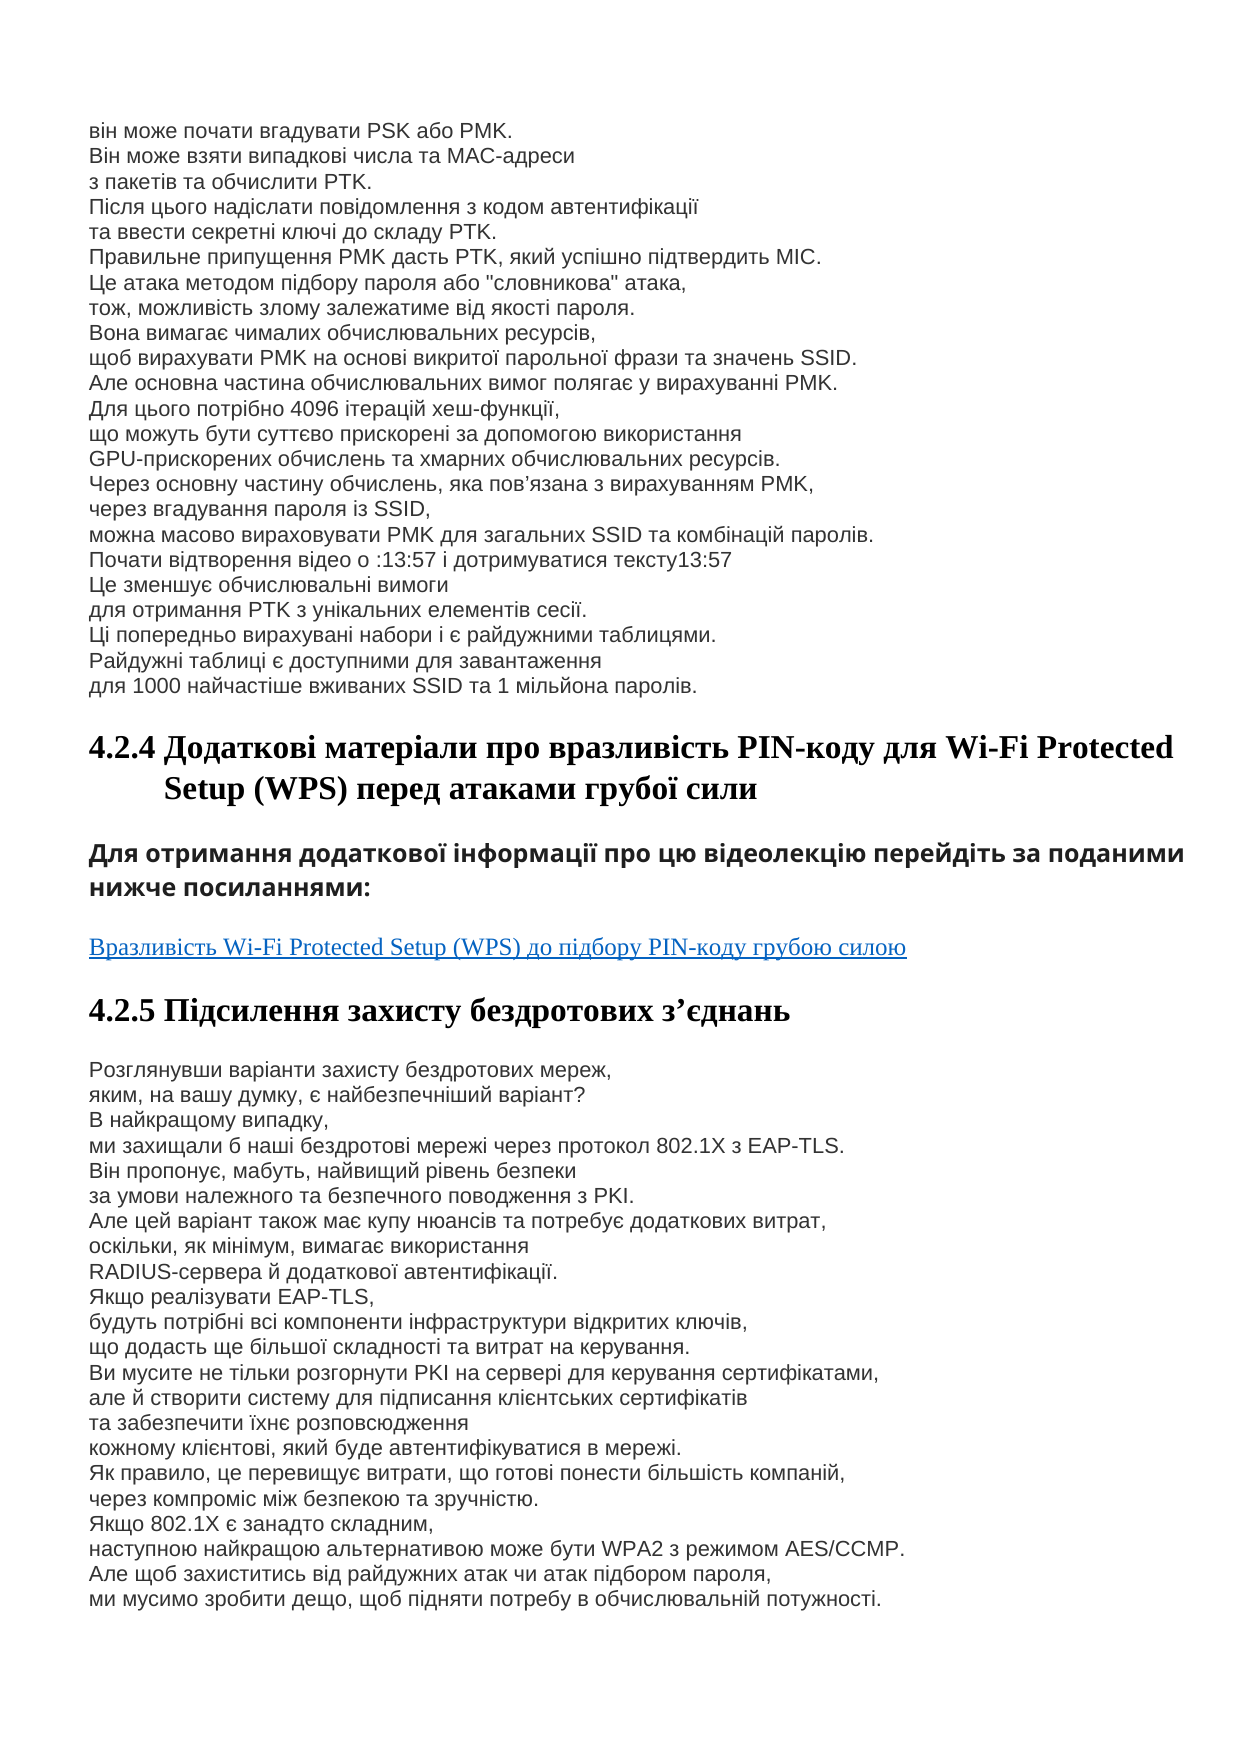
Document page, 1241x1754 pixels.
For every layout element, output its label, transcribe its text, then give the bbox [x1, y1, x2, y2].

text яким, на вашу думку, є найбезпечніший варіант? [89, 1082, 1211, 1107]
text для 1000 найчастіше вживаних SSID та 1 мільйона паролів. [89, 673, 1211, 698]
text Як правило, це перевищує витрати, що готові понести більшість компаній, [89, 1460, 1211, 1486]
text Для отримання додаткової інформації про цю відеолекцію перейдіть за поданими нижче посиланнями: [89, 835, 1211, 903]
text В найкращому випадку, [89, 1107, 1211, 1133]
text з пакетів та обчислити PTK. [89, 168, 1211, 194]
text Райдужні таблиці є доступними для завантаження [89, 647, 1211, 673]
text Вразливість Wi-Fi Protected Setup (WPS) до підбору PIN-коду грубою силою [89, 932, 1211, 961]
text але й створити систему для підписання клієнтських сертифікатів [89, 1385, 1211, 1410]
text Після цього надіслати повідомлення з кодом автентифікації [89, 194, 1211, 219]
text кожному клієнтові, який буде автентифікуватися в мережі. [89, 1435, 1211, 1460]
text що можуть бути суттєво прискорені за допомогою використання [89, 421, 1211, 446]
text Для цього потрібно 4096 ітерацій хеш-функції, [89, 395, 1211, 421]
text Почати відтворення відео о :13:57 і дотримуватися тексту13:57 [89, 547, 1211, 572]
text для отримання PTK з унікальних елементів сесії. [89, 597, 1211, 622]
text RADIUS-сервера й додаткової автентифікації. [89, 1259, 1211, 1284]
text Але щоб захиститись від райдужних атак чи атак підбором пароля, [89, 1561, 1211, 1586]
text та забезпечити їхнє розповсюдження [89, 1410, 1211, 1435]
text через вгадування пароля із SSID, [89, 496, 1211, 521]
text за умови належного та безпечного поводження з PKI. [89, 1183, 1211, 1208]
text будуть потрібні всі компоненти інфраструктури відкритих ключів, [89, 1309, 1211, 1334]
text ми мусимо зробити дещо, щоб підняти потребу в обчислювальній потужності. [89, 1586, 1211, 1612]
text та ввести секретні ключі до складу PTK. [89, 219, 1211, 244]
text наступною найкращою альтернативою може бути WPA2 з режимом AES/CCMP. [89, 1536, 1211, 1561]
text ми захищали б наші бездротові мережі через протокол 802.1X з EAP-TLS. [89, 1133, 1211, 1158]
text Правильне припущення PMK дасть PTK, який успішно підтвердить MIC. [89, 244, 1211, 269]
text Він може взяти випадкові числа та MAC-адреси [89, 143, 1211, 168]
text через компроміс між безпекою та зручністю. [89, 1486, 1211, 1511]
text оскільки, як мінімум, вимагає використання [89, 1233, 1211, 1259]
text GPU-прискорених обчислень та хмарних обчислювальних ресурсів. [89, 446, 1211, 471]
text Це зменшує обчислювальні вимоги [89, 572, 1211, 597]
text він може почати вгадувати PSK або PMK. [89, 118, 1211, 143]
text Якщо реалізувати EAP-TLS, [89, 1284, 1211, 1309]
text Але основна частина обчислювальних вимог полягає у вирахуванні PMK. [89, 370, 1211, 395]
text Вона вимагає чималих обчислювальних ресурсів, [89, 320, 1211, 345]
text Ці попередньо вирахувані набори і є райдужними таблицями. [89, 622, 1211, 647]
text що додасть ще більшої складності та витрат на керування. [89, 1334, 1211, 1359]
subtitle Підсилення захисту бездротових з’єднань [89, 990, 1211, 1029]
text щоб вирахувати PMK на основі викритої парольної фрази та значень SSID. [89, 345, 1211, 370]
text Розглянувши варіанти захисту бездротових мереж, [89, 1057, 1211, 1082]
text можна масово вираховувати PMK для загальних SSID та комбінацій паролів. [89, 521, 1211, 547]
text Ви мусите не тільки розгорнути PKI на сервері для керування сертифікатами, [89, 1359, 1211, 1385]
text Це атака методом підбору пароля або "словникова" атака, [89, 269, 1211, 294]
text Через основну частину обчислень, яка пов’язана з вирахуванням PMK, [89, 471, 1211, 496]
text Він пропонує, мабуть, найвищий рівень безпеки [89, 1158, 1211, 1183]
text Якщо 802.1X є занадто складним, [89, 1511, 1211, 1536]
text тож, можливість злому залежатиме від якості пароля. [89, 294, 1211, 320]
subtitle Додаткові матеріали про вразливість PIN-коду для Wi-Fi Protected Setup (WPS) перед атаками грубої сили [89, 727, 1211, 807]
text Але цей варіант також має купу нюансів та потребує додаткових витрат, [89, 1208, 1211, 1233]
